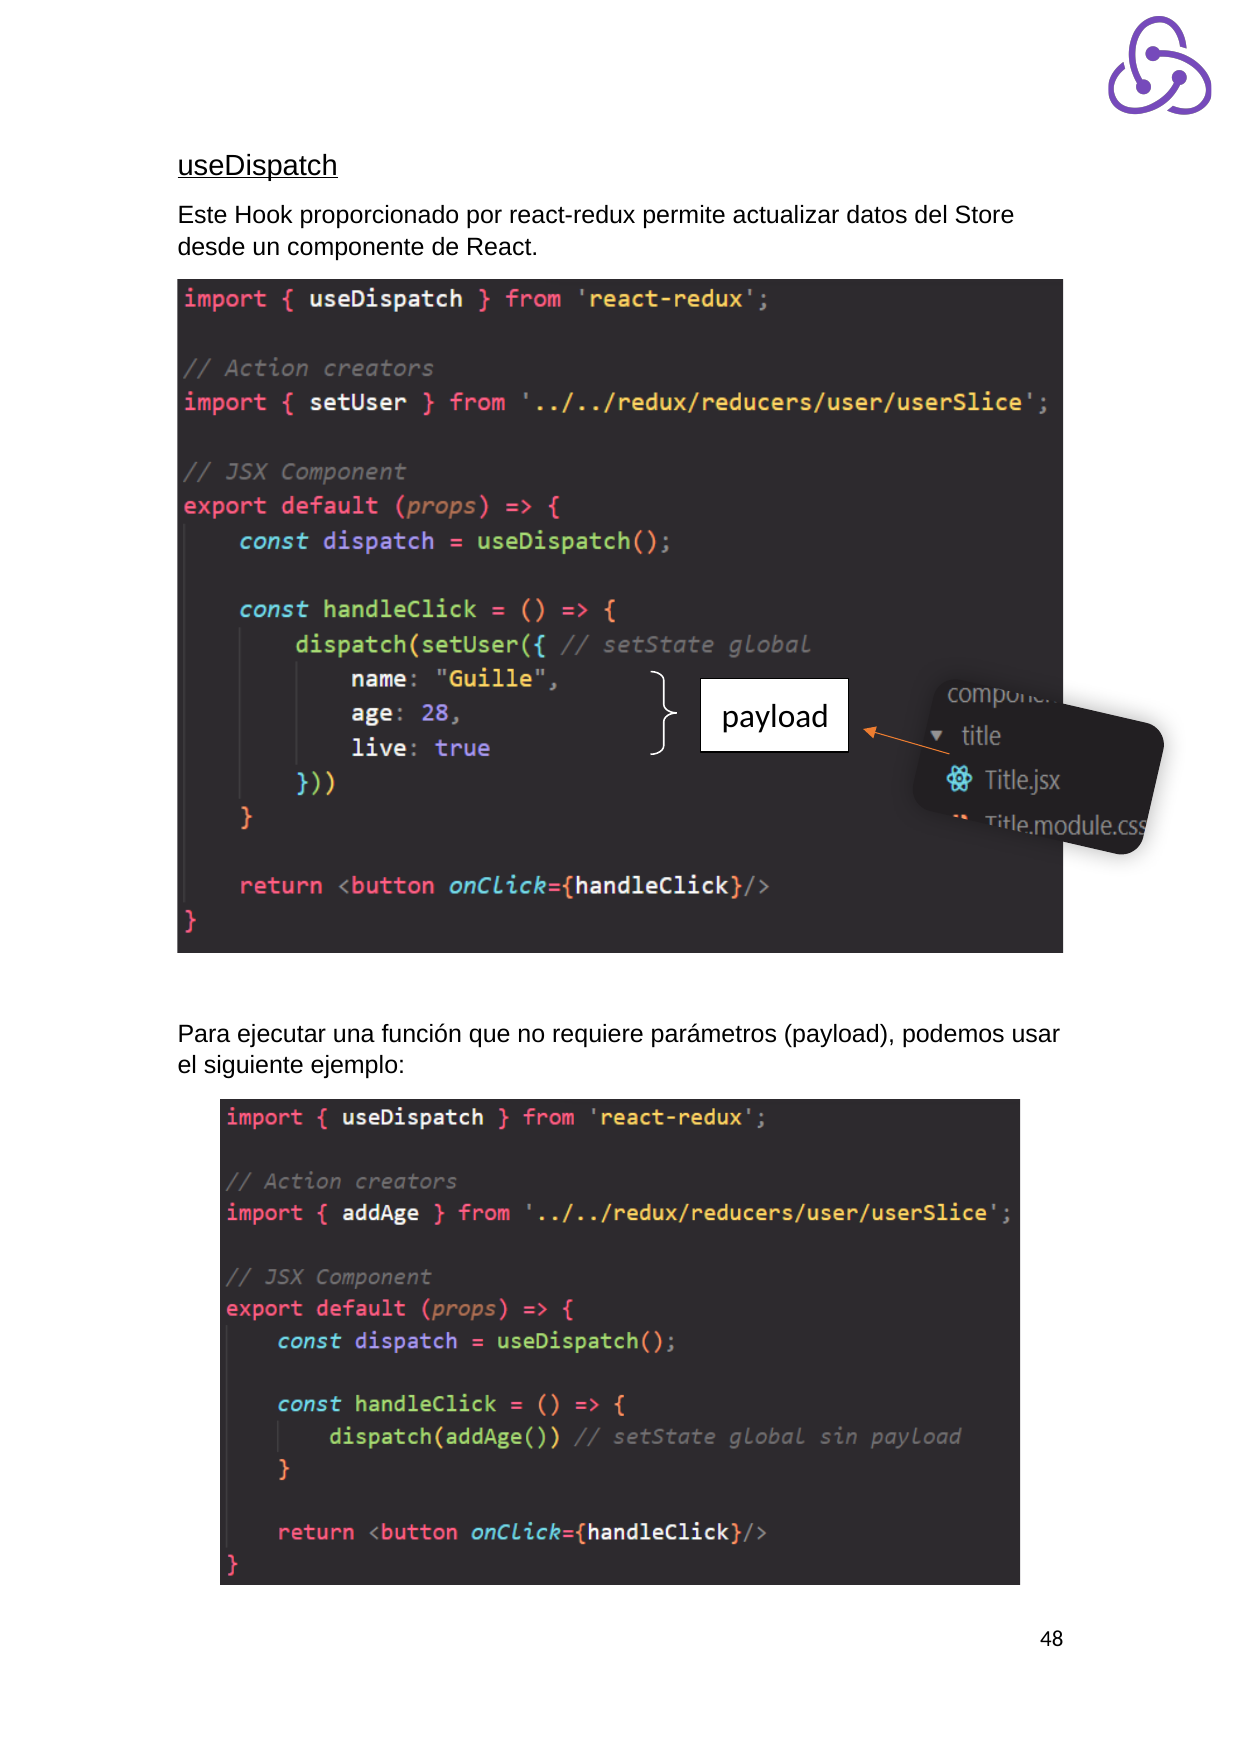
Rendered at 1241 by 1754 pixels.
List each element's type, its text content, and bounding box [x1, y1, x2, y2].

picture [220, 1099, 1021, 1585]
text Para ejecutar una función que no requiere parámetros (payload), podemos usar el siguiente ejemplo: [177, 1019, 1063, 1079]
picture [1108, 16, 1212, 115]
text useDispatch [177, 148, 1063, 181]
text Este Hook proporcionado por react-redux permite actualizar datos del Store desde un componente de React. [177, 200, 1063, 261]
picture [177, 279, 1164, 953]
